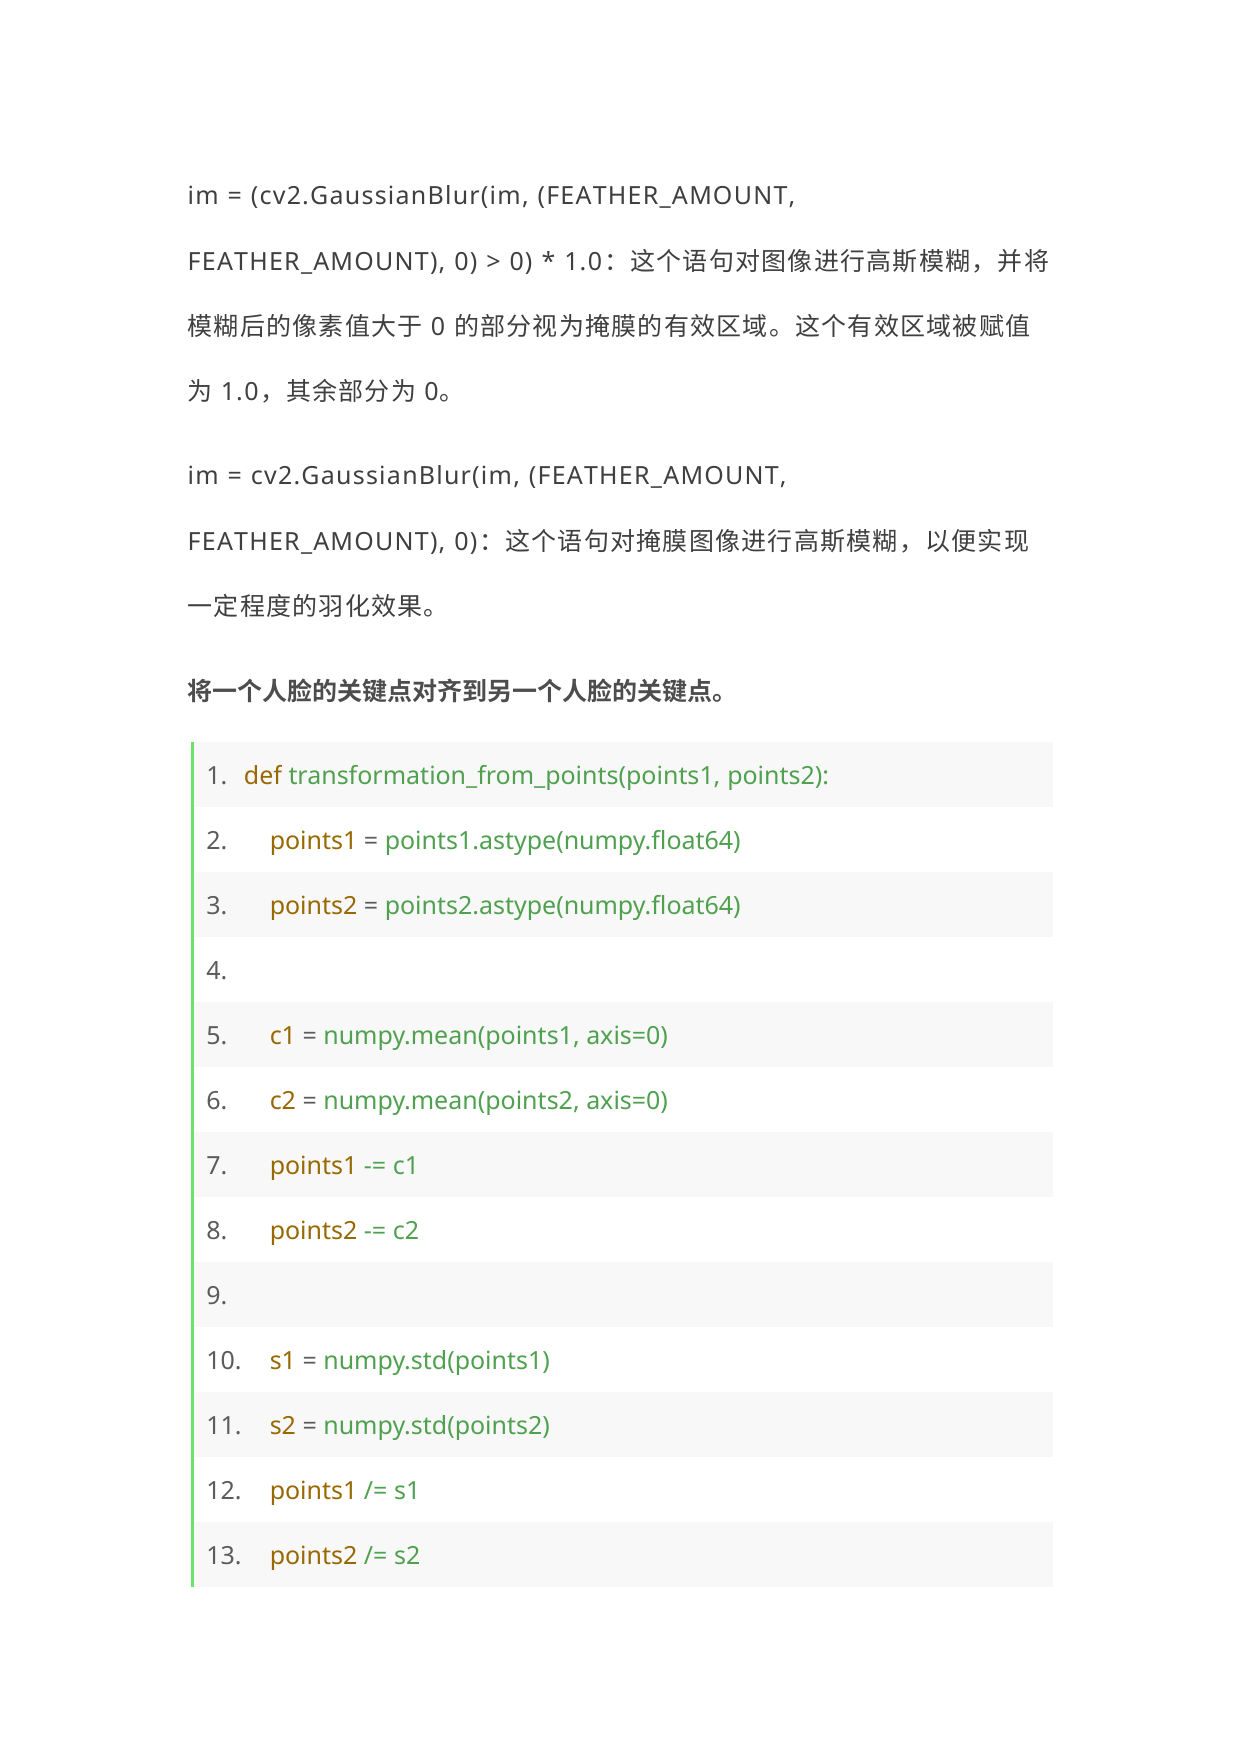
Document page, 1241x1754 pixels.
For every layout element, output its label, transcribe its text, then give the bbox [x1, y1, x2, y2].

list def transformation_from_points(points1, points2): [194, 742, 1053, 807]
list points1 /= s1 [194, 1457, 1053, 1522]
list c2 = numpy.mean(points2, axis=0) [194, 1067, 1053, 1132]
list points1 = points1.astype(numpy.float64) [194, 807, 1053, 872]
text im = cv2.GaussianBlur(im, (FEATHER_AMOUNT, FEATHER_AMOUNT), 0)：这个语句对掩膜图像进行高斯模糊，以便实现一定程度的羽化效果。 [187, 442, 1053, 637]
text 将一个人脸的关键点对齐到另一个人脸的关键点。 [187, 657, 1053, 722]
text im = (cv2.GaussianBlur(im, (FEATHER_AMOUNT, FEATHER_AMOUNT), 0) > 0) * 1.0：这个语句对图像进行高斯模糊，并将模糊后的像素值大于 0 的部分视为掩膜的有效区域。这个有效区域被赋值为 1.0，其余部分为 0。 [187, 162, 1053, 422]
list points2 /= s2 [194, 1522, 1053, 1587]
list s2 = numpy.std(points2) [194, 1392, 1053, 1457]
list points1 -= c1 [194, 1132, 1053, 1197]
list s1 = numpy.std(points1) [194, 1327, 1053, 1392]
list points2 -= c2 [194, 1197, 1053, 1262]
list c1 = numpy.mean(points1, axis=0) [194, 1002, 1053, 1067]
list points2 = points2.astype(numpy.float64) [194, 872, 1053, 937]
